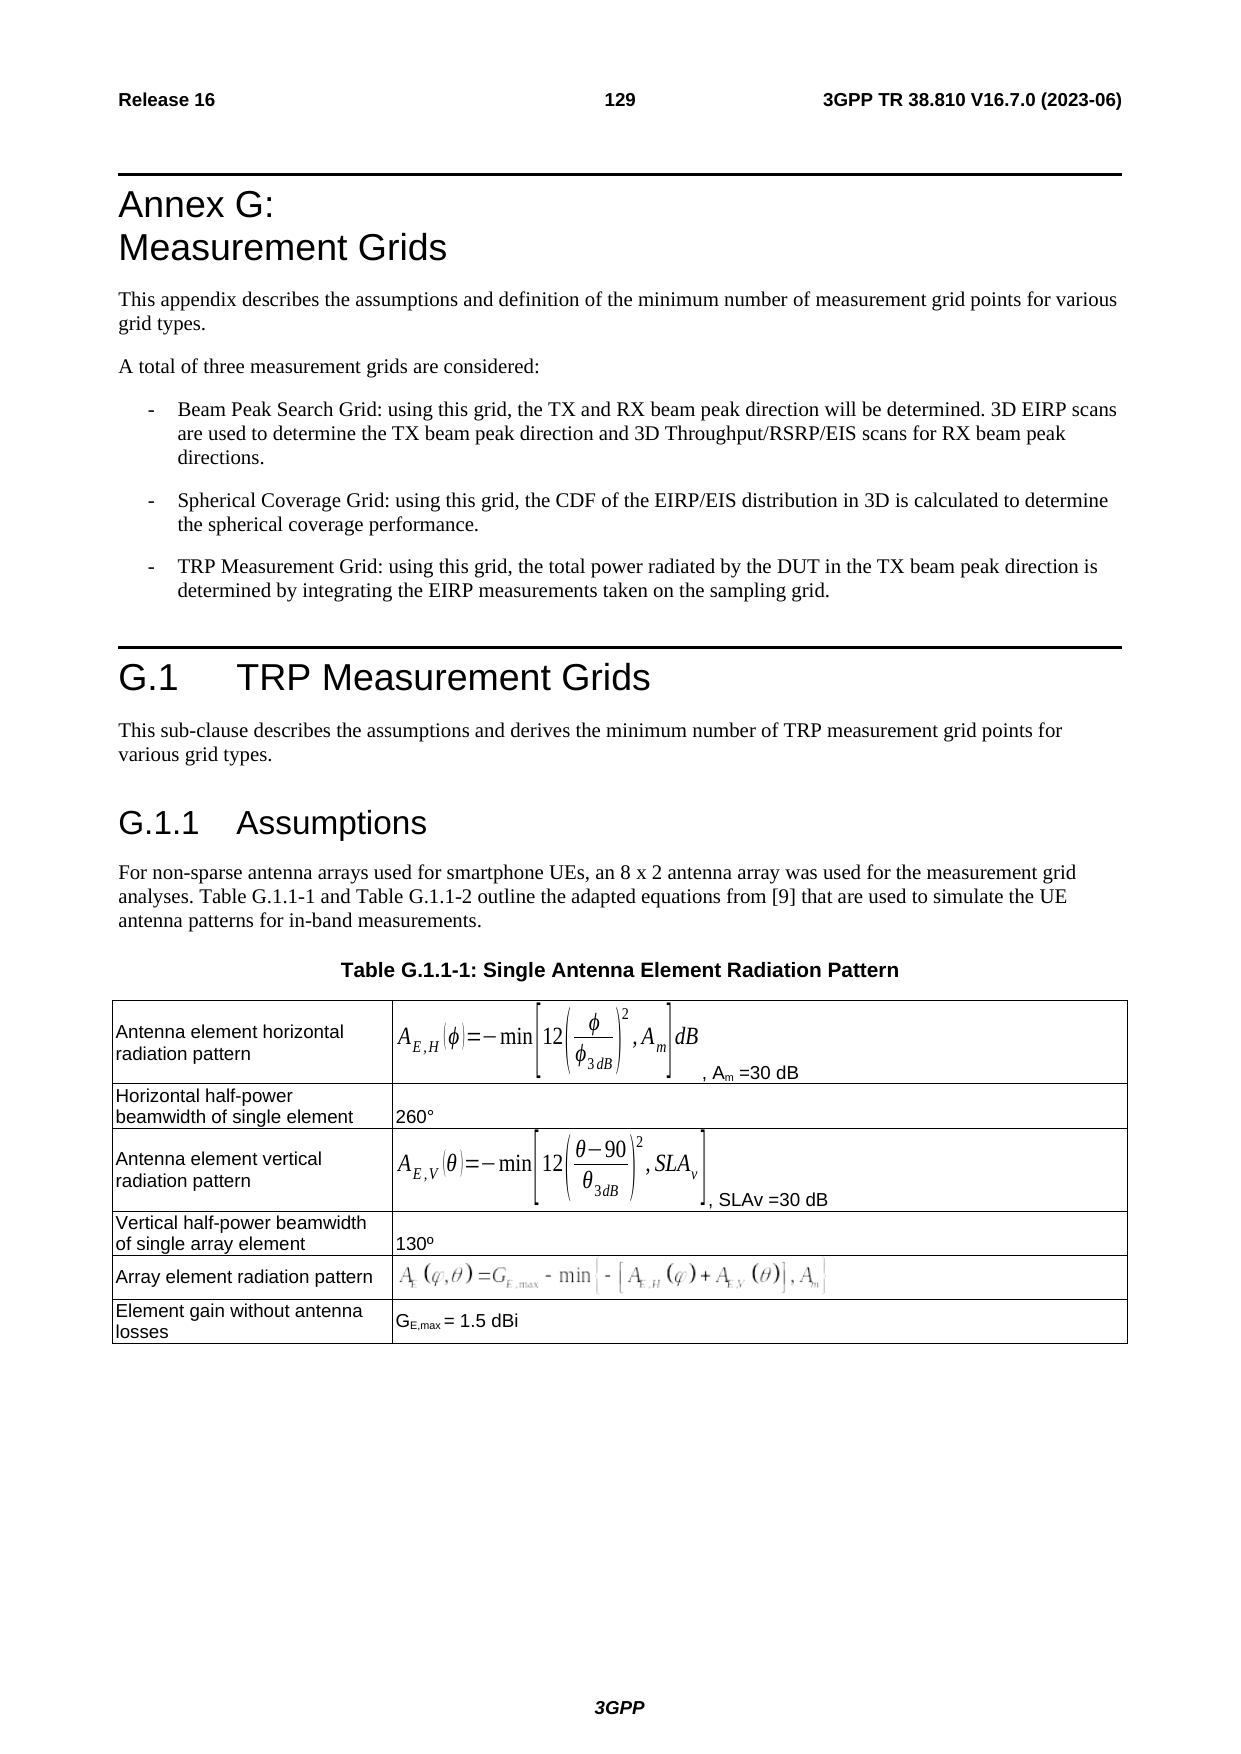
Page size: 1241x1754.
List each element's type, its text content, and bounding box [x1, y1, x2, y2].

text A total of three measurement grids are considered: [118, 354, 1122, 378]
text This sub-clause describes the assumptions and derives the minimum number of TRP measurement grid points for various grid types. [118, 717, 1122, 766]
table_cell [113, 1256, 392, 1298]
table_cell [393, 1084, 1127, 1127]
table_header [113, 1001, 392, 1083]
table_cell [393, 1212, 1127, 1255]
text - Beam Peak Search Grid: using this grid, the TX and RX beam peak direction will be determined. 3D EIRP scans are used to determine the TX beam peak direction and 3D Throughput/RSRP/EIS scans for RX beam peak directions. [148, 397, 1122, 469]
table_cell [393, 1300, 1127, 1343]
text - TRP Measurement Grid: using this grid, the total power radiated by the DUT in the TX beam peak direction is determined by integrating the EIRP measurements taken on the sampling grid. [148, 554, 1122, 602]
subtitle Annex G: Measurement Grids [118, 176, 1122, 268]
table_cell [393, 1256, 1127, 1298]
text For non-sparse antenna arrays used for smartphone UEs, an 8 x 2 antenna array was used for the measurement grid analyses. Table G.1.1-1 and Table G.1.1-2 outline the adapted equations from [9] that are used to simulate the UE antenna patterns for in-band measurements. [118, 860, 1122, 932]
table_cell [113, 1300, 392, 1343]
subtitle G.1 TRP Measurement Grids [118, 649, 1122, 699]
text Table G.1.1-1: Single Antenna Element Radiation Pattern [118, 957, 1122, 981]
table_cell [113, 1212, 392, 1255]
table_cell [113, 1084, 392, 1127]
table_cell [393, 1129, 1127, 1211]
text This appendix describes the assumptions and definition of the minimum number of measurement grid points for various grid types. [118, 287, 1122, 335]
text - Spherical Coverage Grid: using this grid, the CDF of the EIRP/EIS distribution in 3D is calculated to determine the spherical coverage performance. [148, 487, 1122, 536]
subtitle G.1.1 Assumptions [118, 803, 1122, 842]
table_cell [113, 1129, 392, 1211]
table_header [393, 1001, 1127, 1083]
